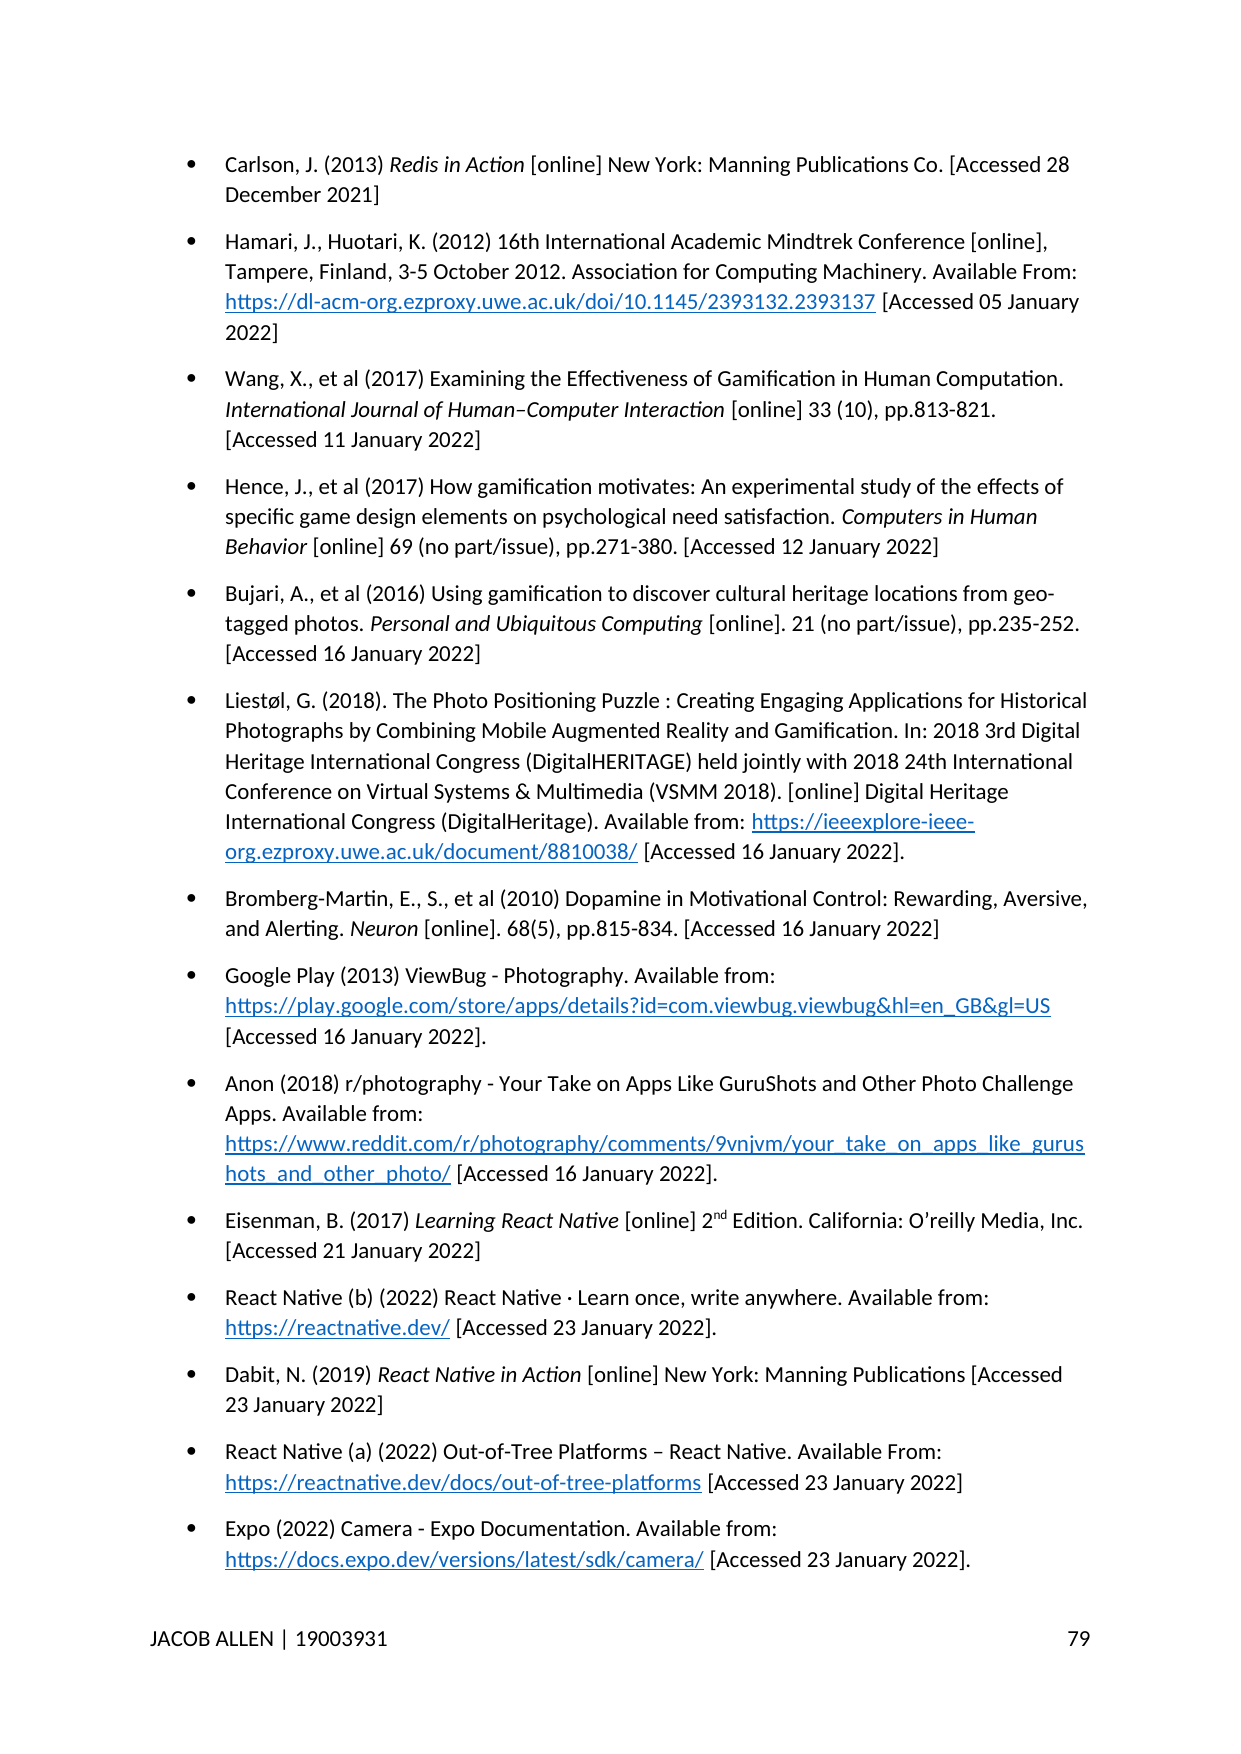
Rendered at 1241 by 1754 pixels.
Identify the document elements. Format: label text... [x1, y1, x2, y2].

list Expo (2022) Camera - Expo Documentation. Available from: https://docs.expo.dev/versions/latest/sdk/camera/ [Accessed 23 January 2022]. [187, 1514, 1090, 1573]
list Hamari, J., Huotari, K. (2012) 16th International Academic Mindtrek Conference [online], Tampere, Finland, 3-5 October 2012. Association for Computing Machinery. Available From: https://dl-acm-org.ezproxy.uwe.ac.uk/doi/10.1145/2393132.2393137 [Accessed 05 January 2022] [187, 227, 1090, 346]
list Bromberg-Martin, E., S., et al (2010) Dopamine in Motivational Control: Rewarding, Aversive, and Alerting. Neuron [online]. 68(5), pp.815-834. [Accessed 16 January 2022] [187, 884, 1090, 943]
list Google Play (2013) ViewBug - Photography. Available from: https://play.google.com/store/apps/details?id=com.viewbug.viewbug&hl=en_GB&gl=US [Accessed 16 January 2022]. [187, 961, 1090, 1050]
list Carlson, J. (2013) Redis in Action [online] New York: Manning Publications Co. [Accessed 28 December 2021] [187, 150, 1090, 208]
list Hence, J., et al (2017) How gamification motivates: An experimental study of the effects of specific game design elements on psychological need satisfaction. Computers in Human Behavior [online] 69 (no part/issue), pp.271-380. [Accessed 12 January 2022] [187, 472, 1090, 560]
list ‌React Native (a) (2022) Out-of-Tree Platforms – React Native. Available From: https://reactnative.dev/docs/out-of-tree-platforms [Accessed 23 January 2022] [187, 1437, 1090, 1496]
list React Native (b) (2022) React Native · Learn once, write anywhere. Available from: https://reactnative.dev/ [Accessed 23 January 2022]. [187, 1283, 1090, 1342]
list Anon (2018) r/photography - Your Take on Apps Like GuruShots and Other Photo Challenge Apps. Available from: https://www.reddit.com/r/photography/comments/9vnjvm/your_take_on_apps_like_gurushots_and_other_photo/ [Accessed 16 January 2022]. [187, 1069, 1090, 1187]
list Eisenman, B. (2017) Learning React Native [online] 2nd Edition. California: O’reilly Media, Inc. [Accessed 21 January 2022] [187, 1206, 1090, 1264]
list Bujari, A., et al (2016) Using gamification to discover cultural heritage locations from geo-tagged photos. Personal and Ubiquitous Computing [online]. 21 (no part/issue), pp.235-252. [Accessed 16 January 2022] [187, 579, 1090, 668]
list Dabit, N. (2019) React Native in Action [online] New York: Manning Publications [Accessed 23 January 2022] [187, 1360, 1090, 1419]
list Wang, X., et al (2017) Examining the Effectiveness of Gamification in Human Computation. International Journal of Human–Computer Interaction [online] 33 (10), pp.813-821. [Accessed 11 January 2022] [187, 364, 1090, 453]
list Liestøl, G. (2018). The Photo Positioning Puzzle : Creating Engaging Applications for Historical Photographs by Combining Mobile Augmented Reality and Gamification. In: 2018 3rd Digital Heritage International Congress (DigitalHERITAGE) held jointly with 2018 24th International Conference on Virtual Systems & Multimedia (VSMM 2018). [online] Digital Heritage International Congress (DigitalHeritage). Available from: https://ieeexplore-ieee-org.ezproxy.uwe.ac.uk/document/8810038/ [Accessed 16 January 2022]. [187, 686, 1090, 866]
